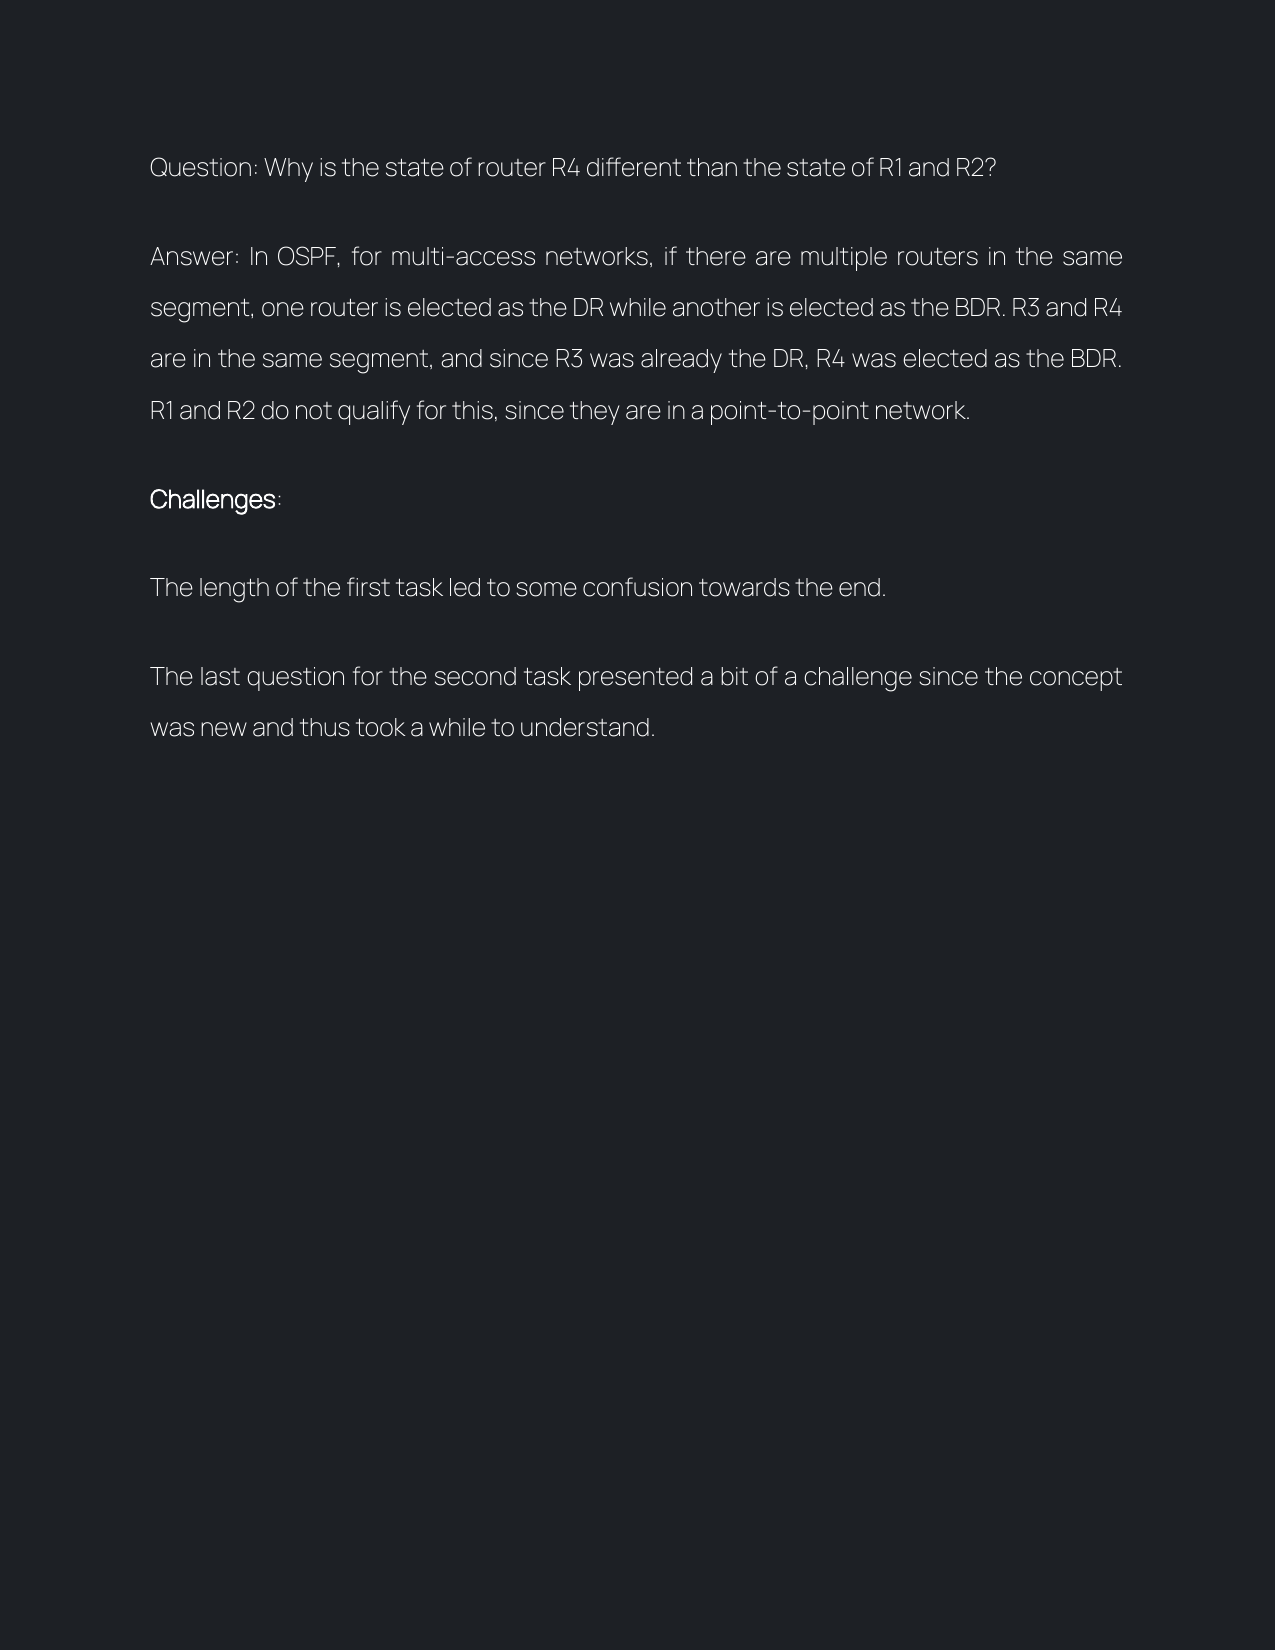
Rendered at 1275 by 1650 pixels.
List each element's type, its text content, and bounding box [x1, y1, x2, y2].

text Answer: In OSPF, for multi-access networks, if there are multiple routers in the same segment, one router is elected as the DR while another is elected as the BDR. R3 and R4 are in the same segment, and since R3 was already the DR, R4 was elected as the BDR. R1 and R2 do not qualify for this, since they are in a point-to-point network. [150, 239, 1125, 427]
text The last question for the second task presented a bit of a challenge since the concept was new and thus took a while to understand. [150, 659, 1125, 744]
text The length of the first task led to some confusion towards the end. [150, 570, 1125, 604]
text Challenges: [150, 481, 1125, 515]
text Question: Why is the state of router R4 different than the state of R1 and R2? [150, 150, 1125, 184]
